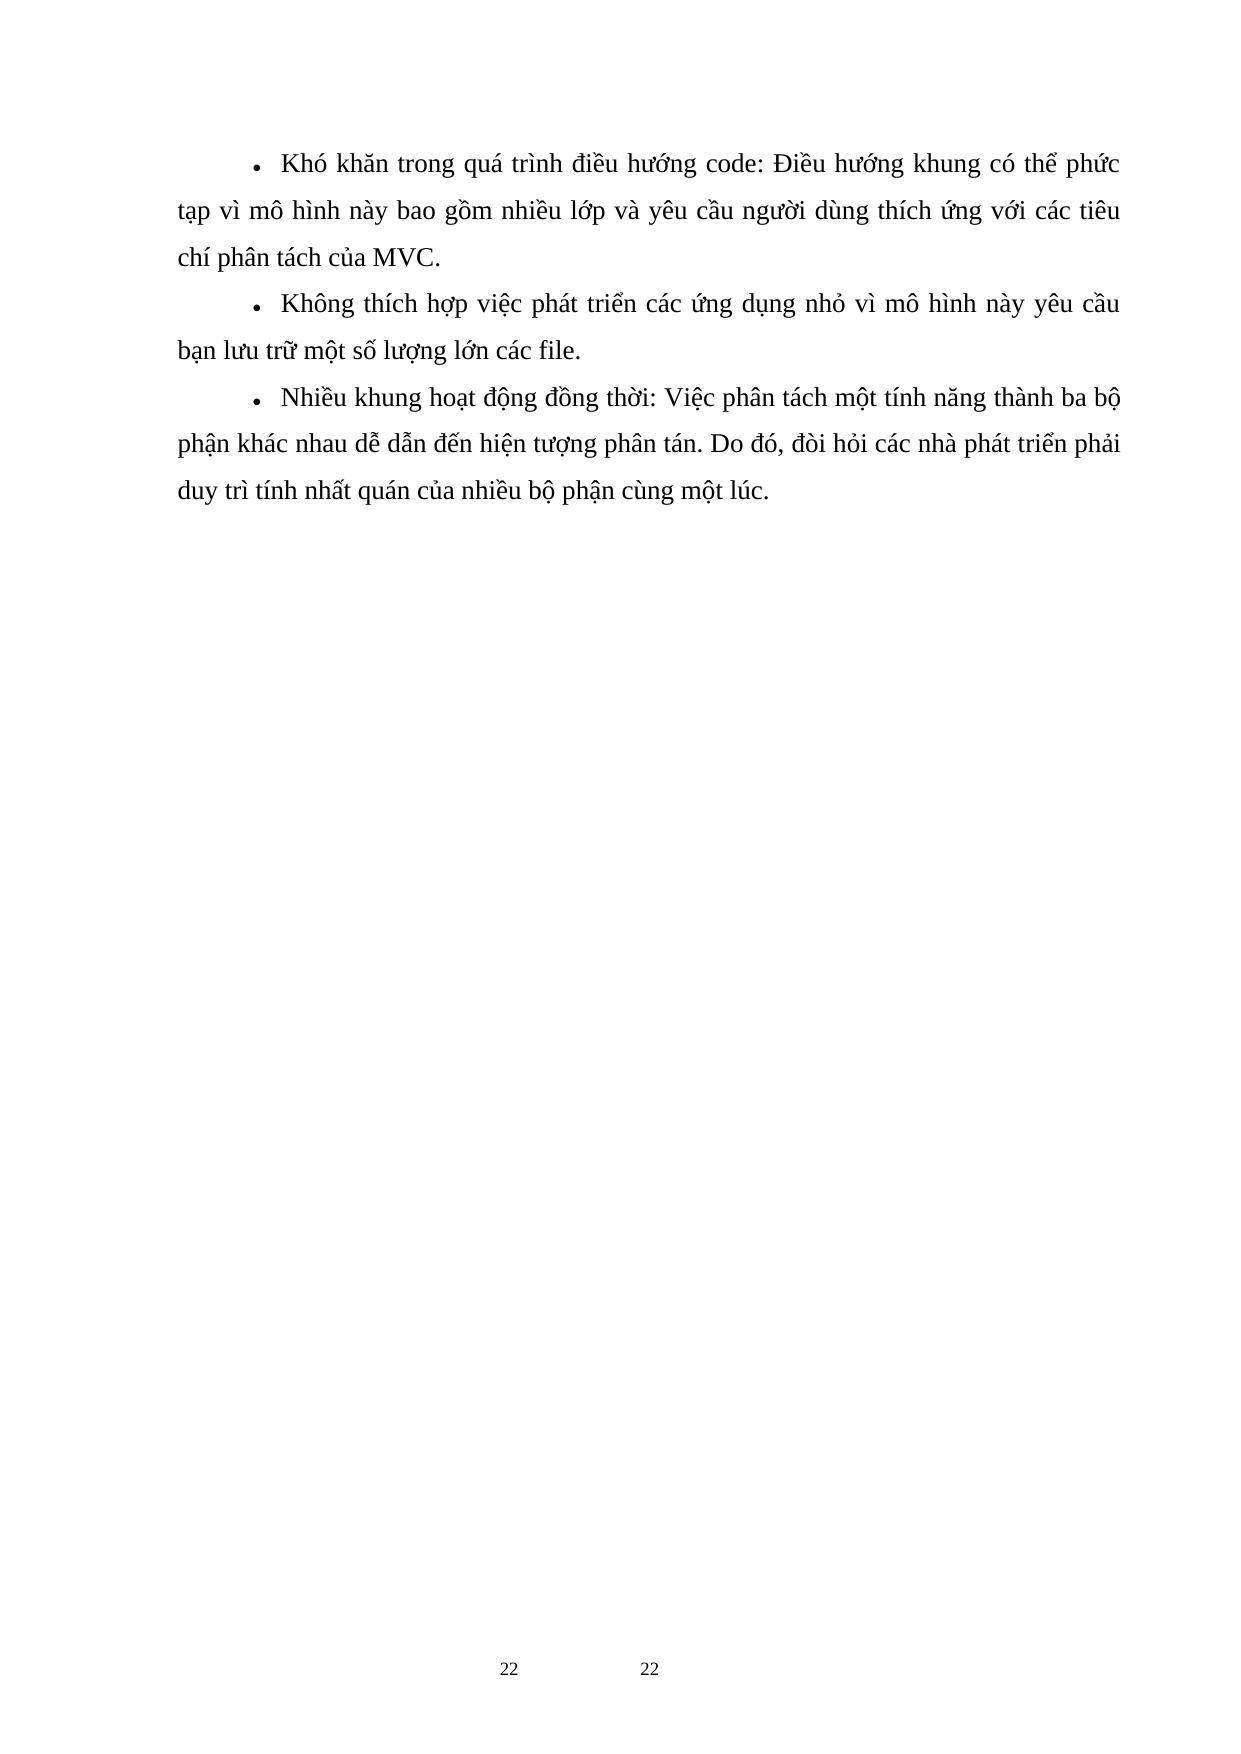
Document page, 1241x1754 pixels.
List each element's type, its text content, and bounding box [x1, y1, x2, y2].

list Khó khăn trong quá trình điều hướng code: Điều hướng khung có thể phức tạp vì mô hình này bao gồm nhiều lớp và yêu cầu người dùng thích ứng với các tiêu chí phân tách của MVC. [177, 225, 1122, 272]
list Khó khăn trong quá trình điều hướng code: Điều hướng khung có thể phức tạp vì mô hình này bao gồm nhiều lớp và yêu cầu người dùng thích ứng với các tiêu chí phân tách của MVC. [177, 148, 1122, 194]
list Nhiều khung hoạt động đồng thời: Việc phân tách một tính năng thành ba bộ phận khác nhau dễ dẫn đến hiện tượng phân tán. Do đó, đòi hỏi các nhà phát triển phải duy trì tính nhất quán của nhiều bộ phận cùng một lúc. [177, 381, 1122, 428]
list Không thích hợp việc phát triển các ứng dụng nhỏ vì mô hình này yêu cầu bạn lưu trữ một số lượng lớn các file. [177, 288, 1122, 365]
list Nhiều khung hoạt động đồng thời: Việc phân tách một tính năng thành ba bộ phận khác nhau dễ dẫn đến hiện tượng phân tán. Do đó, đòi hỏi các nhà phát triển phải duy trì tính nhất quán của nhiều bộ phận cùng một lúc. [177, 459, 1122, 505]
